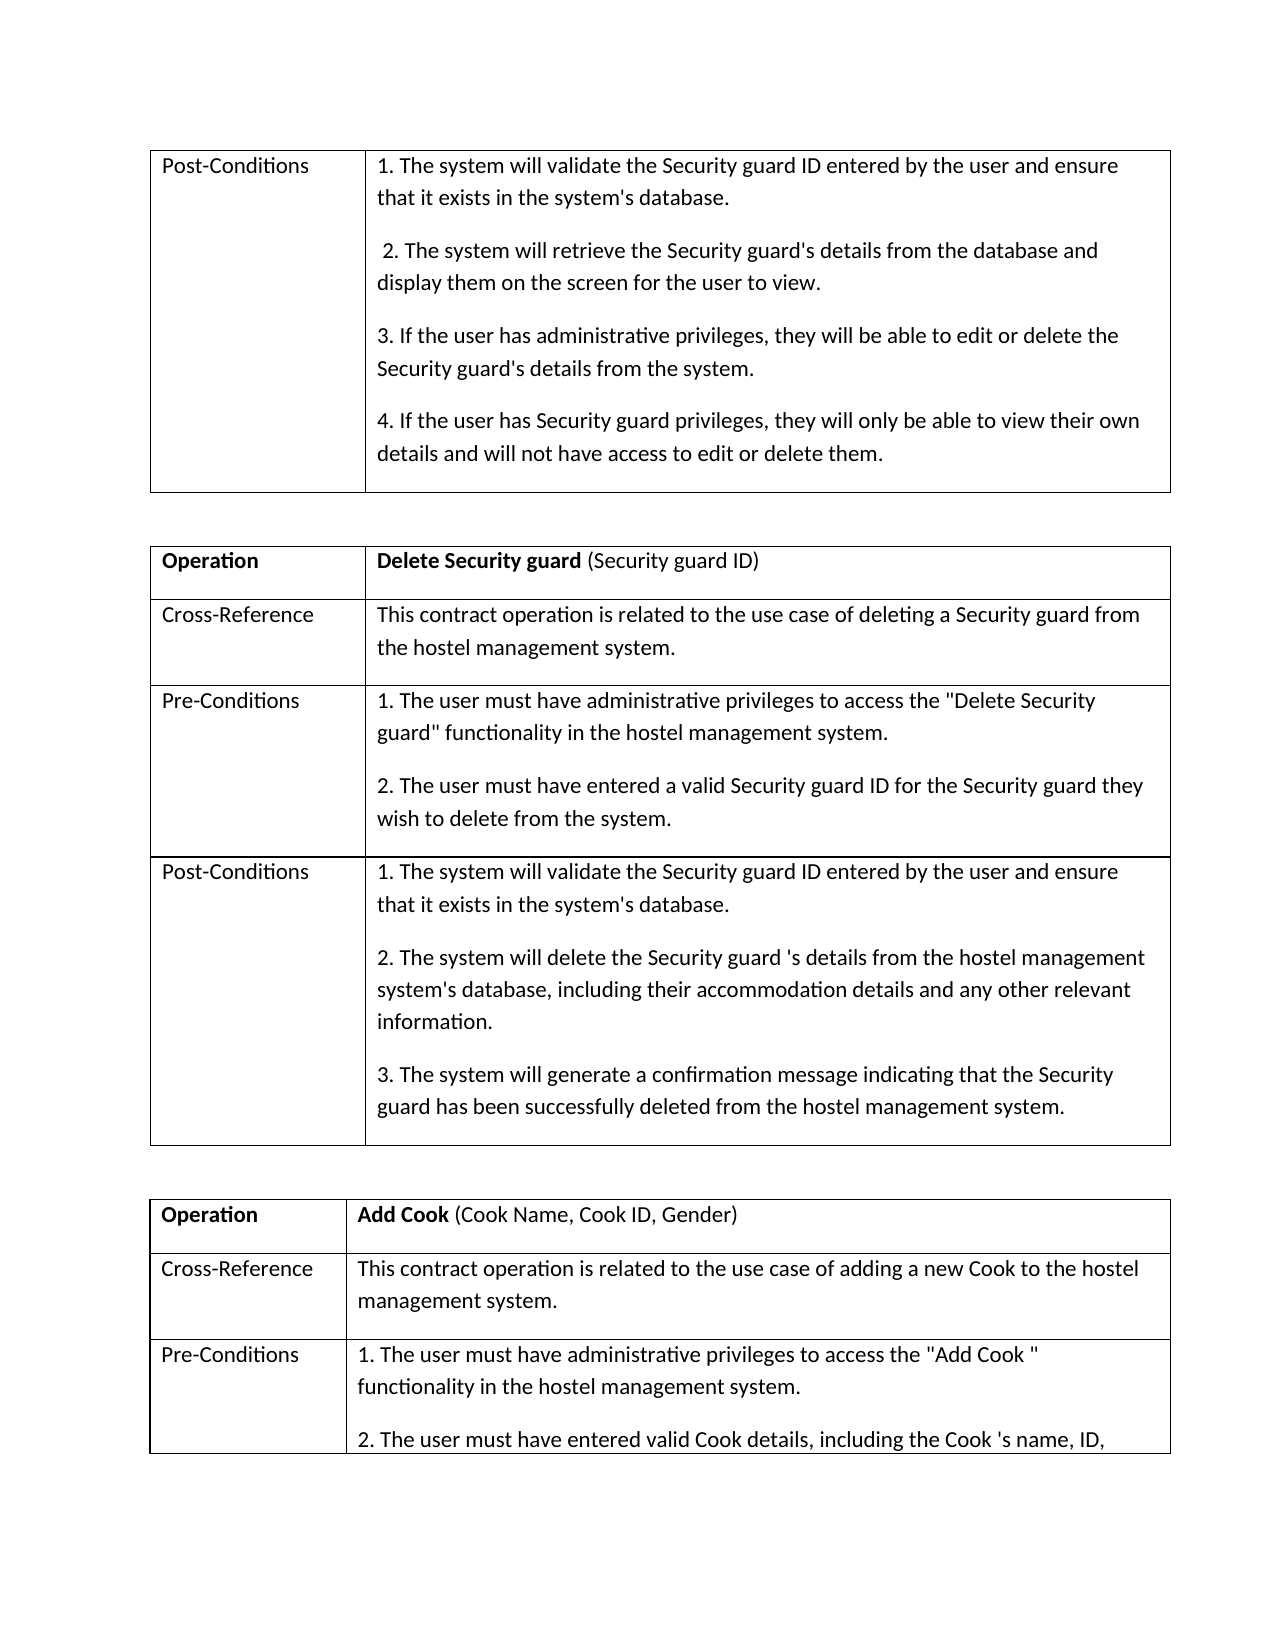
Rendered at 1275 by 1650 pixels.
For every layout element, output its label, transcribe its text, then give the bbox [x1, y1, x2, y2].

table_cell Delete Security guard (Security guard ID) [366, 547, 1170, 599]
table_cell Cross-Reference [151, 1254, 346, 1339]
table_cell This contract operation is related to the use case of deleting a Security guard from the hostel management system. [366, 600, 1170, 685]
table_cell Post-Conditions [151, 151, 365, 492]
table_cell Cross-Reference [151, 600, 365, 685]
table_header Operation [151, 1200, 346, 1253]
table_cell Pre-Conditions [151, 686, 365, 856]
table_cell This contract operation is related to the use case of adding a new Cook to the hostel management system. [347, 1254, 1170, 1339]
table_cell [347, 1340, 1170, 1453]
table_cell Post-Conditions [151, 858, 365, 1145]
table_cell 1. The user must have administrative privileges to access the "Delete Security guard" functionality in the hostel management system. 2. The user must have entered a valid Security guard ID for the Security guard they wish to delete from the system. [366, 686, 1170, 856]
table_cell Pre-Conditions [151, 1340, 346, 1453]
table_header Add Cook (Cook Name, Cook ID, Gender) [347, 1200, 1170, 1253]
table_cell 1. The system will validate the Security guard ID entered by the user and ensure that it exists in the system's database. 2. The system will delete the Security guard 's details from the hostel management system's database, including their accommodation details and any other relevant information. 3. The system will generate a confirmation message indicating that the Security guard has been successfully deleted from the hostel management system. [366, 858, 1170, 1145]
table_cell 1. The system will validate the Security guard ID entered by the user and ensure that it exists in the system's database. 2. The system will retrieve the Security guard's details from the database and display them on the screen for the user to view. 3. If the user has administrative privileges, they will be able to edit or delete the Security guard's details from the system. 4. If the user has Security guard privileges, they will only be able to view their own details and will not have access to edit or delete them. [366, 151, 1170, 492]
table_cell Operation [151, 547, 365, 599]
